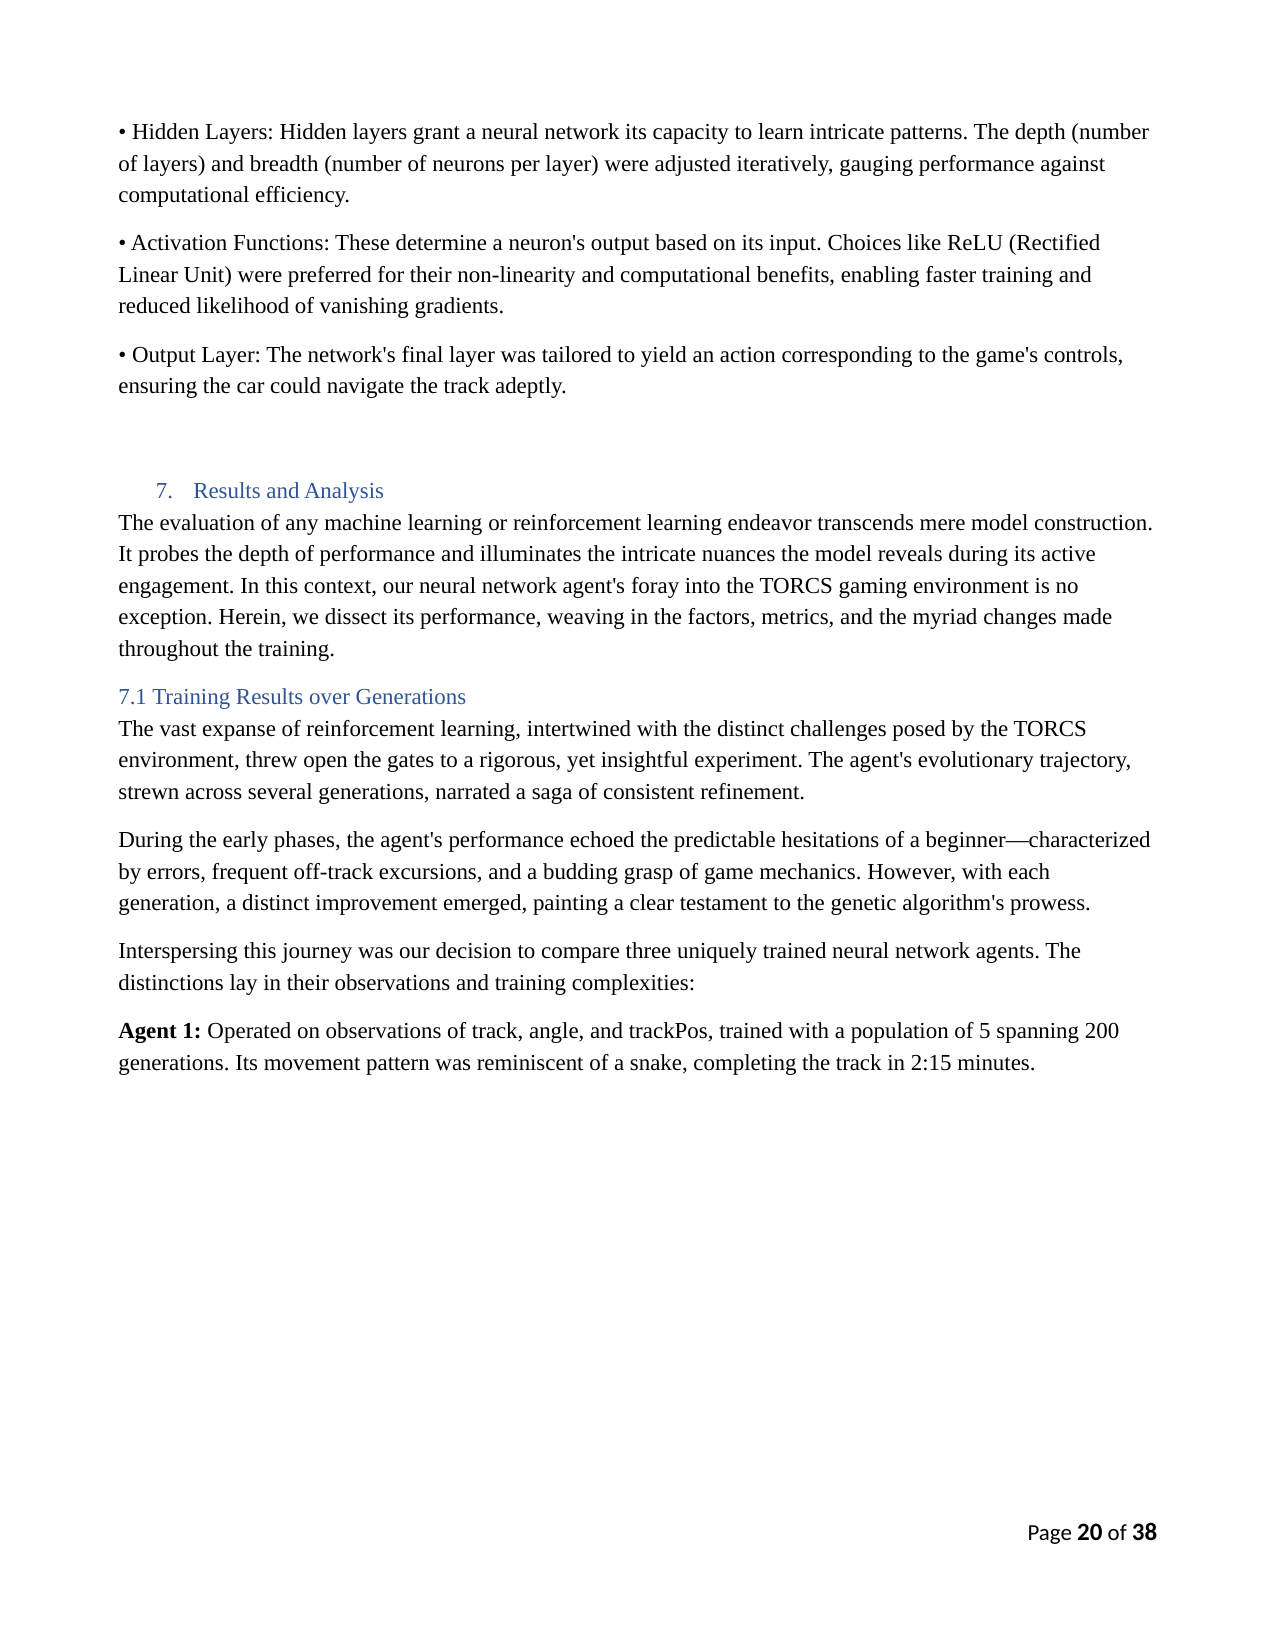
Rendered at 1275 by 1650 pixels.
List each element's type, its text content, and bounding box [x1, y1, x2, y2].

text Interspersing this journey was our decision to compare three uniquely trained neural network agents. The distinctions lay in their observations and training complexities: [118, 937, 1157, 995]
text • Hidden Layers: Hidden layers grant a neural network its capacity to learn intricate patterns. The depth (number of layers) and breadth (number of neurons per layer) were adjusted iteratively, gauging performance against computational efficiency. [118, 118, 1157, 208]
subtitle 7.1 Training Results over Generations [118, 683, 1157, 709]
text The evaluation of any machine learning or reinforcement learning endeavor transcends mere model construction. It probes the depth of performance and illuminates the intricate nuances the model reveals during its active engagement. In this context, our neural network agent's foray into the TORCS gaming environment is no exception. Herein, we dissect its performance, weaving in the factors, metrics, and the myriad changes made throughout the training. [118, 509, 1157, 661]
text The vast expanse of reinforcement learning, intertwined with the distinct challenges posed by the TORCS environment, threw open the gates to a rigorous, yet insightful experiment. The agent's evolutionary trajectory, strewn across several generations, narrated a saga of consistent refinement. [118, 715, 1157, 804]
text • Activation Functions: These determine a neuron's output based on its input. Choices like ReLU (Rectified Linear Unit) were preferred for their non-linearity and computational benefits, enabling faster training and reduced likelihood of vanishing gradients. [118, 229, 1157, 319]
text • Output Layer: The network's final layer was tailored to yield an action corresponding to the game's controls, ensuring the car could navigate the track adeptly. [118, 341, 1157, 399]
subtitle Results and Analysis [156, 477, 1157, 503]
text Agent 1: Operated on observations of track, angle, and trackPos, trained with a population of 5 spanning 200 generations. Its movement pattern was reminiscent of a snake, completing the track in 2:15 minutes. [118, 1017, 1157, 1075]
text During the early phases, the agent's performance echoed the predictable hesitations of a beginner—characterized by errors, frequent off-track excursions, and a budding grasp of game mechanics. However, with each generation, a distinct improvement emerged, painting a clear testament to the genetic algorithm's prowess. [118, 826, 1157, 916]
